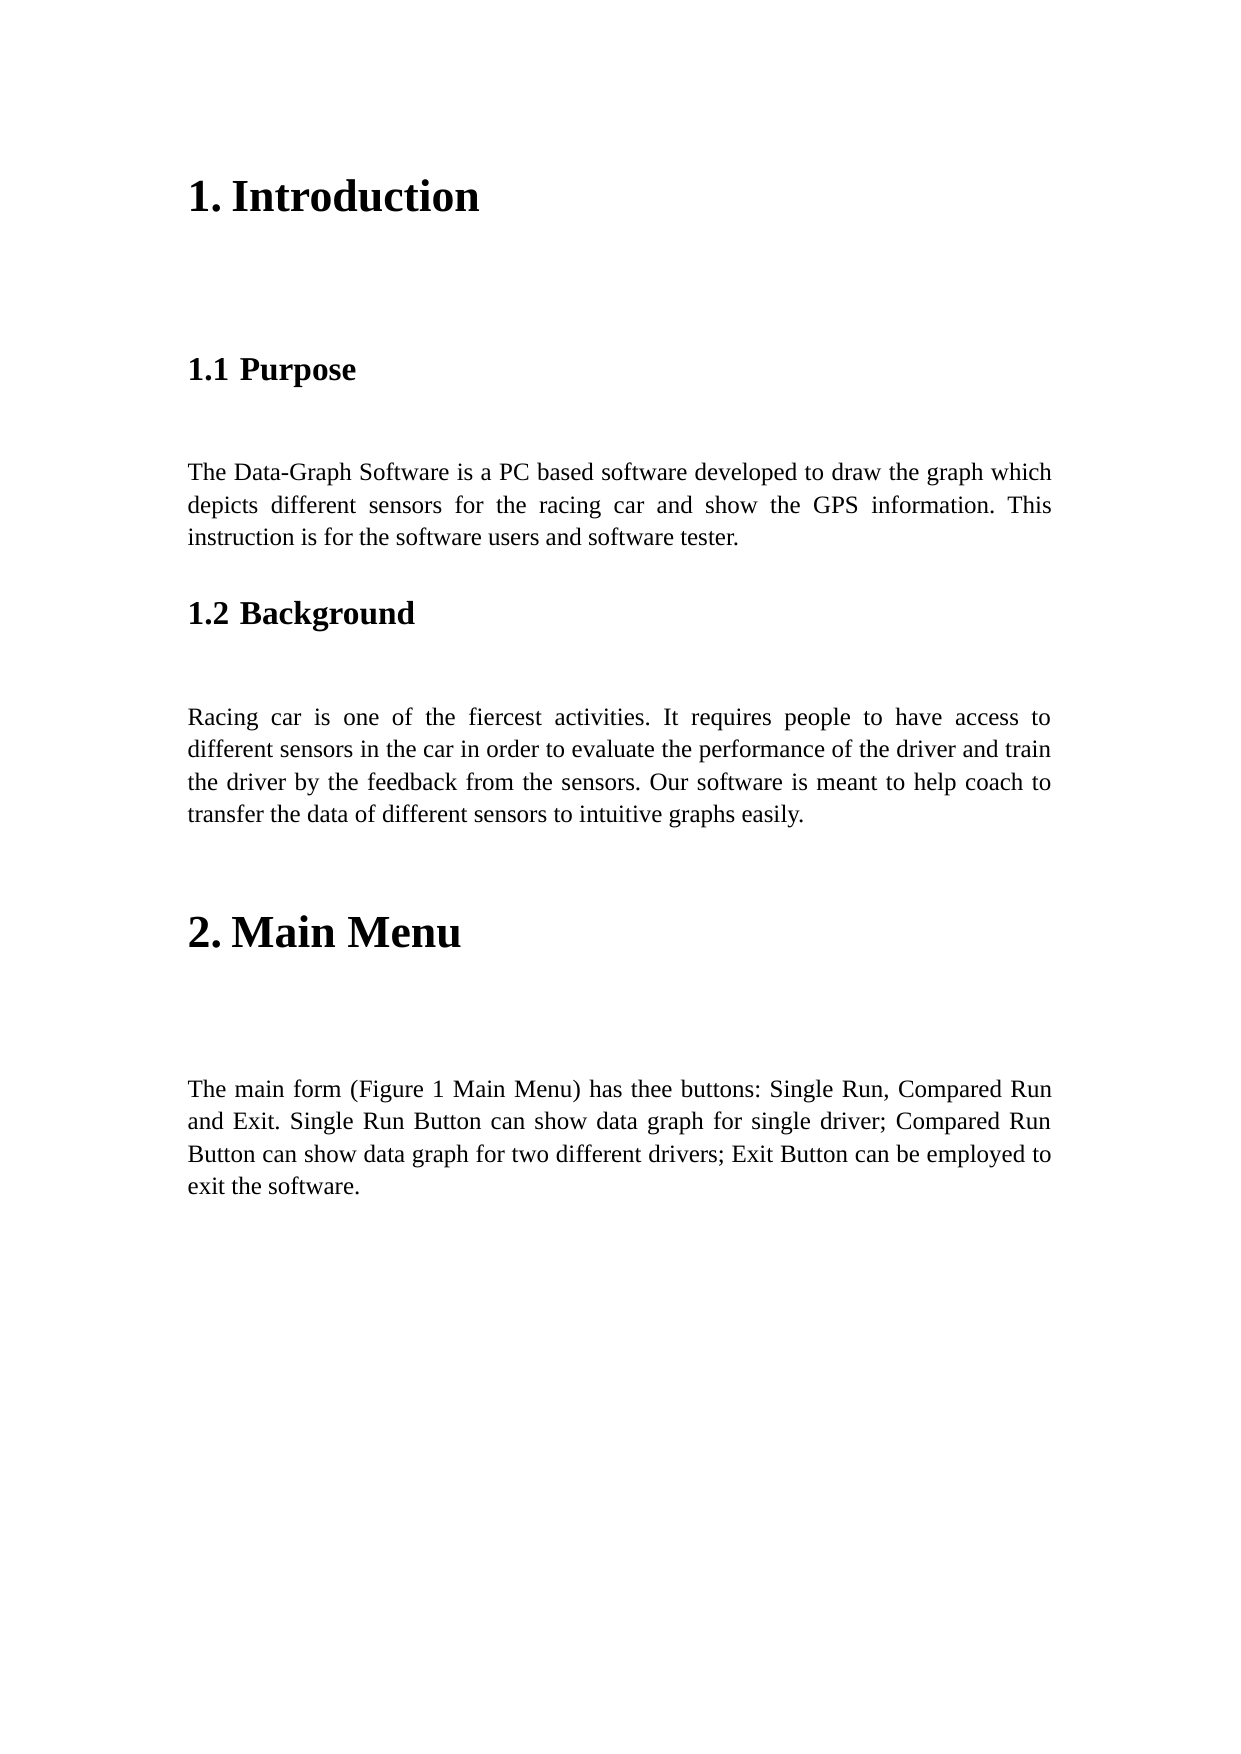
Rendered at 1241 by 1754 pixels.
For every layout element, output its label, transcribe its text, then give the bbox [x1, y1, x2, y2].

text Racing car is one of the fiercest activities. It requires people to have access to different sensors in the car in order to evaluate the performance of the driver and train the driver by the feedback from the sensors. Our software is meant to help coach to transfer the data of different sensors to intuitive graphs easily. [187, 700, 1053, 830]
text The Data-Graph Software is a PC based software developed to draw the graph which depicts different sensors for the racing car and show the GPS information. This instruction is for the software users and software tester. [187, 456, 1053, 553]
text The main form (Figure 1 Main Menu) has thee buttons: Single Run, Compared Run and Exit. Single Run Button can show data graph for single driver; Compared Run Button can show data graph for two different drivers; Exit Button can be employed to exit the software. [187, 1072, 1053, 1202]
subtitle Purpose [187, 336, 1053, 401]
subtitle Introduction [187, 162, 1053, 227]
subtitle Main Menu [187, 898, 1053, 963]
subtitle Background [187, 580, 1053, 645]
